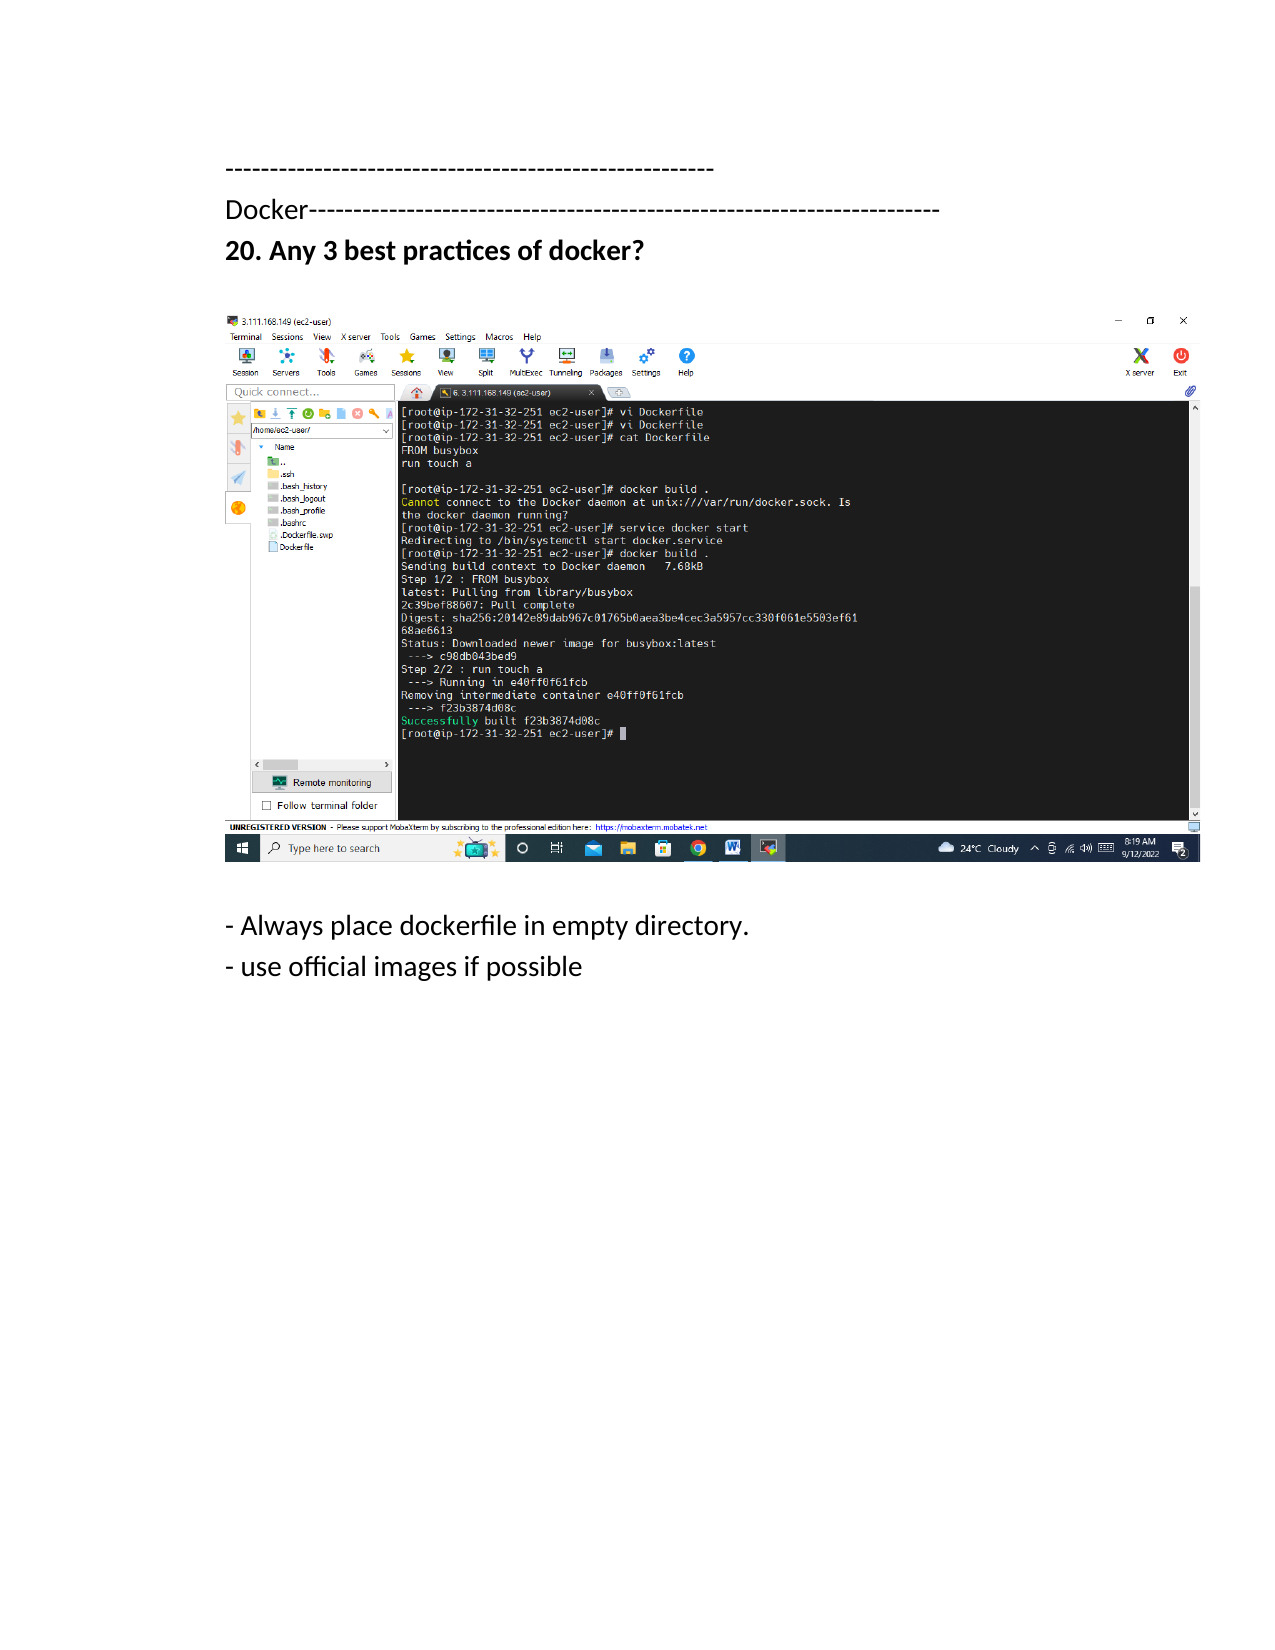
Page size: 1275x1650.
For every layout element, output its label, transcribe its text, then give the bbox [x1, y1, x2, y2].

picture [225, 313, 1200, 862]
list -------------------------------------------------------Docker----------------------------------------------------------------------- [225, 150, 1125, 227]
list - use official images if possible [225, 948, 1125, 983]
list - Always place dockerfile in empty directory. [225, 907, 1125, 943]
list 20. Any 3 best practices of docker? [225, 232, 1125, 267]
